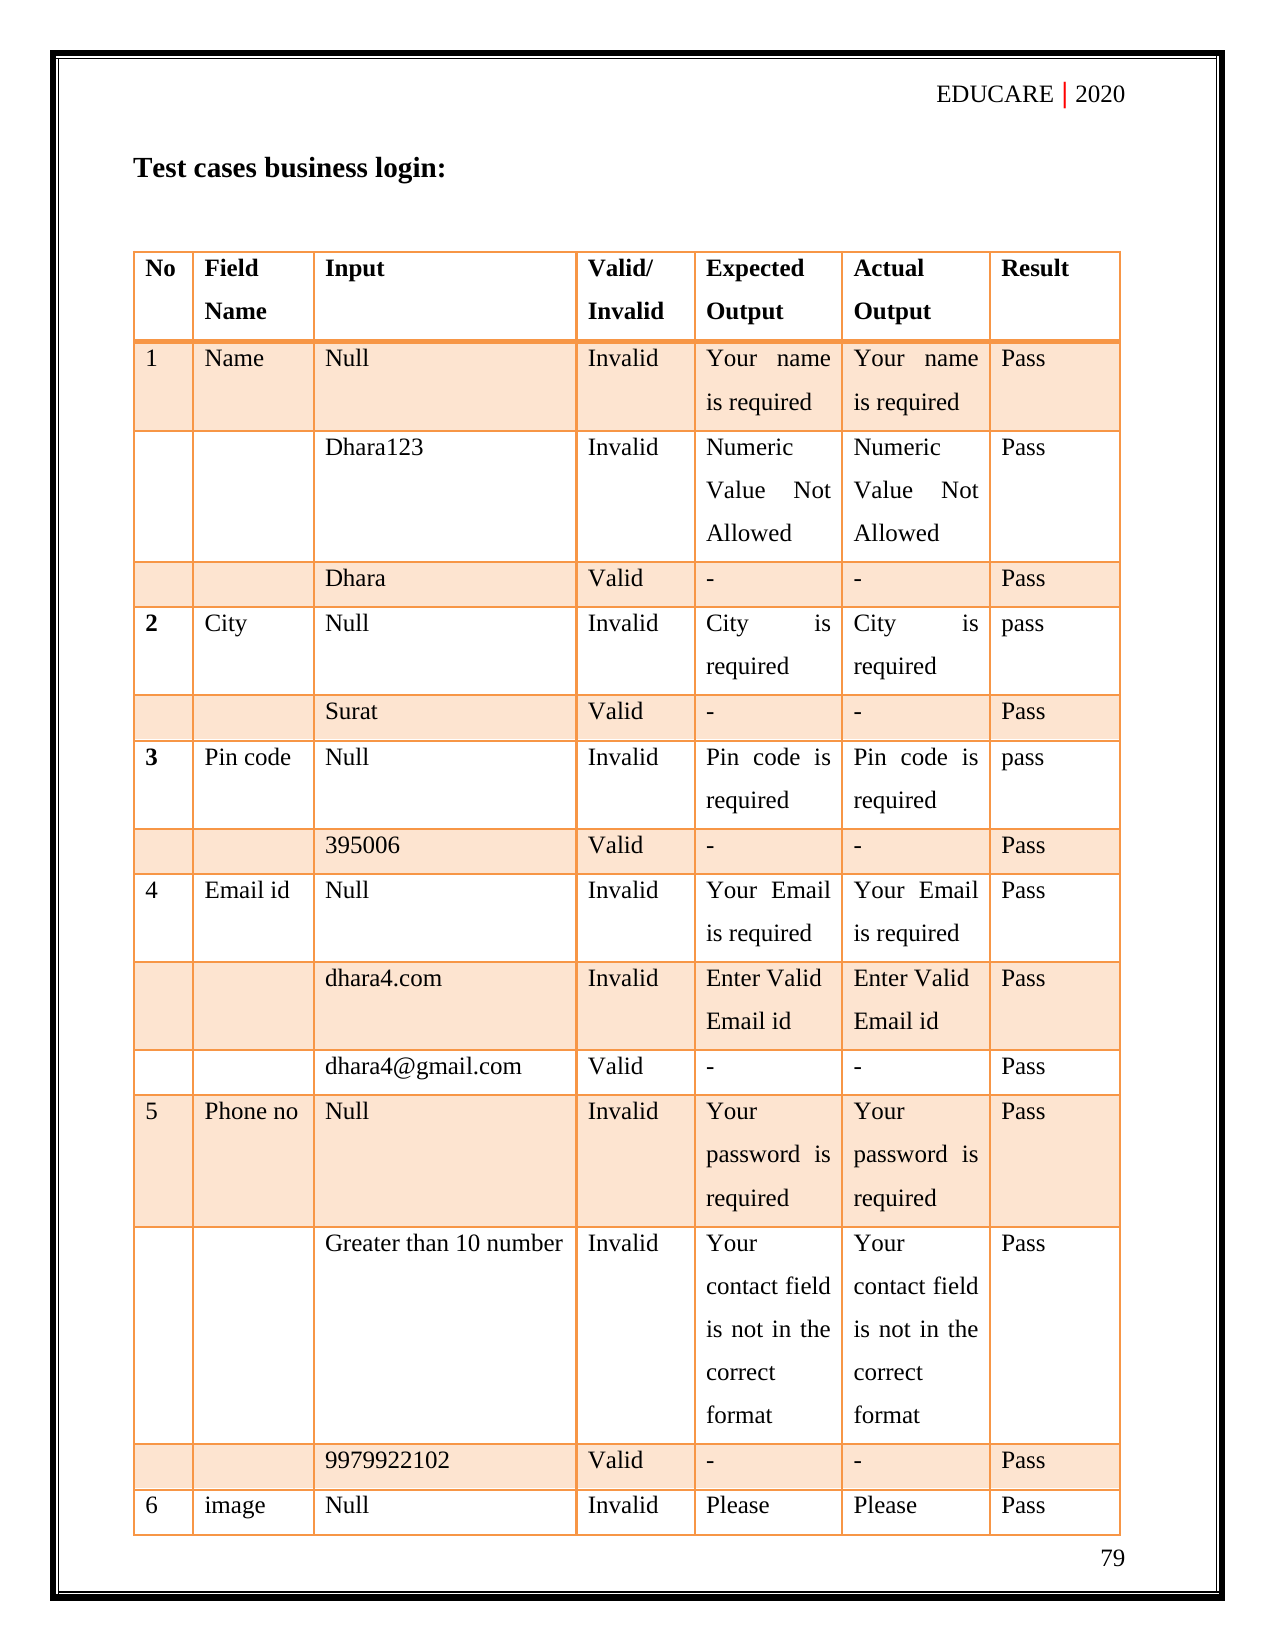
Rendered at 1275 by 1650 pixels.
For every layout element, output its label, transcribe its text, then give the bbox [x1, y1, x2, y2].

table_cell - [843, 1051, 989, 1094]
table_cell Enter Valid Email id [843, 963, 989, 1049]
table_cell Null [315, 875, 575, 961]
table_cell Invalid [578, 344, 694, 430]
table_cell Null [315, 608, 575, 694]
table_cell Invalid [578, 742, 694, 828]
table_cell Valid [578, 830, 694, 873]
table_header Result [991, 253, 1119, 339]
table_cell Pass [991, 830, 1119, 873]
table_cell - [843, 830, 989, 873]
table_cell 4 [135, 875, 192, 961]
table_cell Pin code is required [843, 742, 989, 828]
table_cell Invalid [578, 1228, 694, 1443]
table_cell City is required [696, 608, 841, 694]
table_cell City [194, 608, 313, 694]
table_cell Your contact field is not in the correct format [696, 1228, 841, 1443]
table_cell - [696, 1445, 841, 1488]
table_cell - [696, 563, 841, 606]
table_cell City is required [843, 608, 989, 694]
table_cell Valid [578, 563, 694, 606]
table_cell 9979922102 [315, 1445, 575, 1488]
table_cell Your name is required [696, 344, 841, 430]
table_cell Pass [991, 1051, 1119, 1094]
table_cell Numeric Value Not Allowed [696, 432, 841, 561]
table_cell Please select image [696, 1491, 841, 1533]
table_cell Invalid [578, 608, 694, 694]
table_cell [194, 696, 313, 739]
table_cell Pass [991, 696, 1119, 739]
table_cell [194, 563, 313, 606]
table_cell [135, 1051, 192, 1094]
table_cell 2 [135, 608, 192, 694]
table_cell dhara4@gmail.com [315, 1051, 575, 1094]
table_cell - [696, 696, 841, 739]
table_cell Null [315, 1096, 575, 1226]
table_cell Pin code is required [696, 742, 841, 828]
table_cell Your Email is required [843, 875, 989, 961]
table_cell [194, 830, 313, 873]
table_cell 395006 [315, 830, 575, 873]
table_cell Null [315, 742, 575, 828]
table_cell Pass [991, 1096, 1119, 1226]
table_cell Pass [991, 432, 1119, 561]
table_cell [194, 1228, 313, 1443]
table_cell - [843, 1445, 989, 1488]
table_cell Name [194, 344, 313, 430]
table_cell Invalid [578, 1491, 694, 1533]
table_cell Null [315, 1491, 575, 1533]
table_cell Valid [578, 1445, 694, 1488]
table_cell Invalid [578, 875, 694, 961]
table_cell - [843, 696, 989, 739]
table_cell [194, 1051, 313, 1094]
table_cell Null [315, 344, 575, 430]
table_cell Invalid [578, 963, 694, 1049]
table_cell Pass [991, 1491, 1119, 1533]
table_cell [135, 696, 192, 739]
table_cell Numeric Value Not Allowed [843, 432, 989, 561]
table_cell - [696, 1051, 841, 1094]
table_header Expected Output [696, 253, 841, 339]
table_cell [135, 963, 192, 1049]
table_header No [135, 253, 192, 339]
table_cell 3 [135, 742, 192, 828]
table_header Valid/ Invalid [578, 253, 694, 339]
table_cell pass [991, 608, 1119, 694]
table_cell [135, 563, 192, 606]
table_cell [194, 963, 313, 1049]
table_cell Your password is required [696, 1096, 841, 1226]
table_cell Pass [991, 1228, 1119, 1443]
text Test cases business login: [133, 150, 1125, 183]
table_cell Greater than 10 number [315, 1228, 575, 1443]
table_cell Phone no [194, 1096, 313, 1226]
table_cell - [696, 830, 841, 873]
table_cell Dhara [315, 563, 575, 606]
table_cell Pass [991, 563, 1119, 606]
table_cell Pin code [194, 742, 313, 828]
table_cell Invalid [578, 1096, 694, 1226]
table_cell 1 [135, 344, 192, 430]
table_cell Pass [991, 344, 1119, 430]
table_header Input [315, 253, 575, 339]
table_cell Please select image [843, 1491, 989, 1533]
table_cell [135, 1228, 192, 1443]
table_cell Dhara123 [315, 432, 575, 561]
table_cell [135, 432, 192, 561]
table_cell pass [991, 742, 1119, 828]
table_cell Email id [194, 875, 313, 961]
table_cell Your Email is required [696, 875, 841, 961]
table_cell [194, 432, 313, 561]
table_cell [135, 830, 192, 873]
table_cell Pass [991, 875, 1119, 961]
table_cell Enter Valid Email id [696, 963, 841, 1049]
table_cell Your name is required [843, 344, 989, 430]
table_cell dhara4.com [315, 963, 575, 1049]
table_cell 5 [135, 1096, 192, 1226]
table_cell Pass [991, 1445, 1119, 1488]
table_cell - [843, 563, 989, 606]
table_cell Valid [578, 696, 694, 739]
table_cell Surat [315, 696, 575, 739]
table_header Actual Output [843, 253, 989, 339]
table_cell Your contact field is not in the correct format [843, 1228, 989, 1443]
table_cell Your password is required [843, 1096, 989, 1226]
table_header Field Name [194, 253, 313, 339]
table_cell image [194, 1491, 313, 1533]
table_cell Invalid [578, 432, 694, 561]
table_cell [194, 1445, 313, 1488]
table_cell 6 [135, 1491, 192, 1533]
table_cell [135, 1445, 192, 1488]
table_cell Valid [578, 1051, 694, 1094]
table_cell Pass [991, 963, 1119, 1049]
